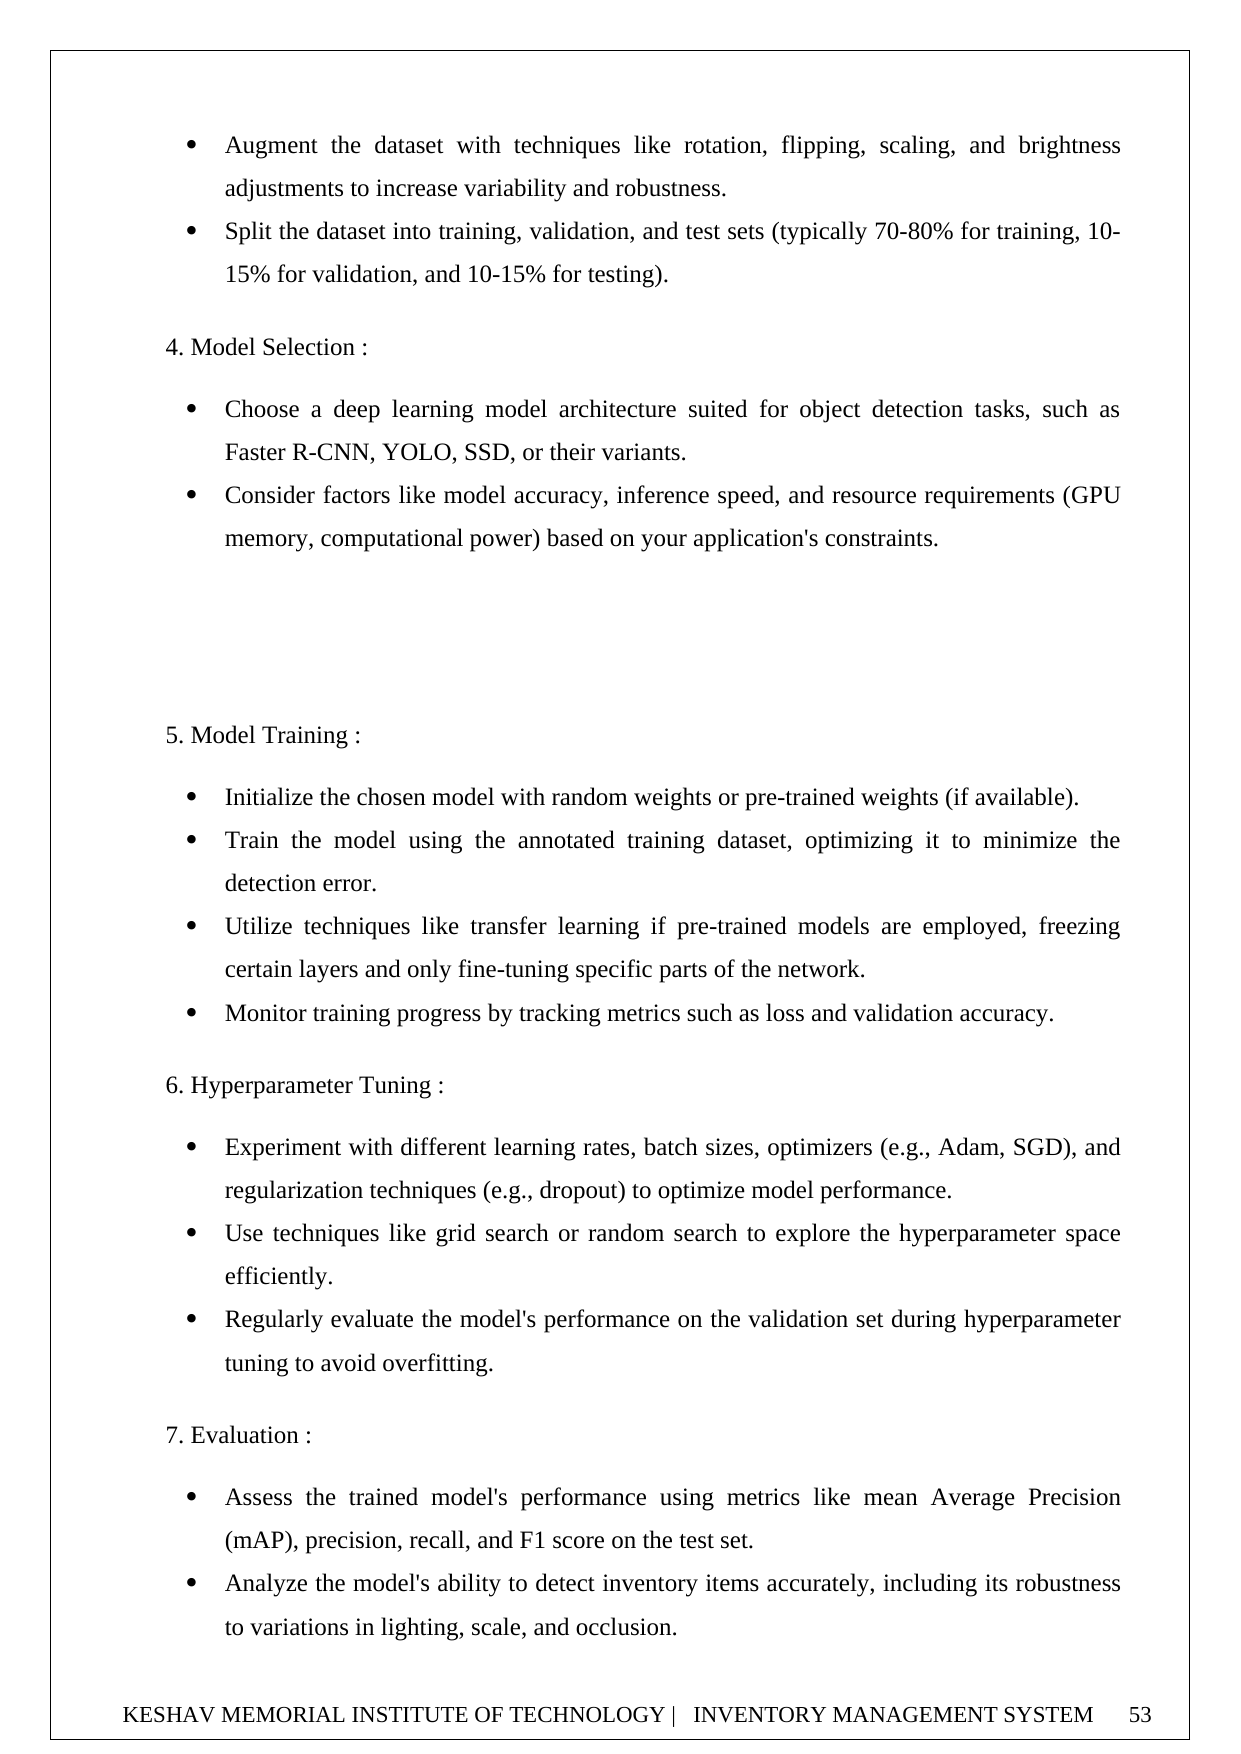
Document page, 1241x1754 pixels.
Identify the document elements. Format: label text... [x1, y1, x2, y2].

text 4. Model Selection : [165, 332, 1122, 360]
list Assess the trained model's performance using metrics like mean Average Precision (mAP), precision, recall, and F1 score on the test set. [187, 1482, 1122, 1554]
text 6. Hyperparameter Tuning : [165, 1070, 1122, 1099]
text 7. Evaluation : [165, 1420, 1122, 1449]
list Choose a deep learning model architecture suited for object detection tasks, such as Faster R-CNN, YOLO, SSD, or their variants. [187, 394, 1122, 466]
list Monitor training progress by tracking metrics such as loss and validation accuracy. [187, 998, 1122, 1026]
list Consider factors like model accuracy, inference speed, and resource requirements (GPU memory, computational power) based on your application's constraints. [187, 480, 1122, 552]
list Experiment with different learning rates, batch sizes, optimizers (e.g., Adam, SGD), and regularization techniques (e.g., dropout) to optimize model performance. [187, 1132, 1122, 1204]
list Split the dataset into training, validation, and test sets (typically 70-80% for training, 10-15% for validation, and 10-15% for testing). [187, 216, 1122, 288]
list Train the model using the annotated training dataset, optimizing it to minimize the detection error. [187, 825, 1122, 897]
list Analyze the model's ability to detect inventory items accurately, including its robustness to variations in lighting, scale, and occlusion. [187, 1568, 1122, 1640]
list Initialize the chosen model with random weights or pre-trained weights (if available). [187, 782, 1122, 811]
list Regularly evaluate the model's performance on the validation set during hyperparameter tuning to avoid overfitting. [187, 1304, 1122, 1376]
text 5. Model Training : [165, 720, 1122, 748]
list Augment the dataset with techniques like rotation, flipping, scaling, and brightness adjustments to increase variability and robustness. [187, 130, 1122, 202]
list Use techniques like grid search or random search to explore the hyperparameter space efficiently. [187, 1218, 1122, 1290]
list Utilize techniques like transfer learning if pre-trained models are employed, freezing certain layers and only fine-tuning specific parts of the network. [187, 911, 1122, 983]
